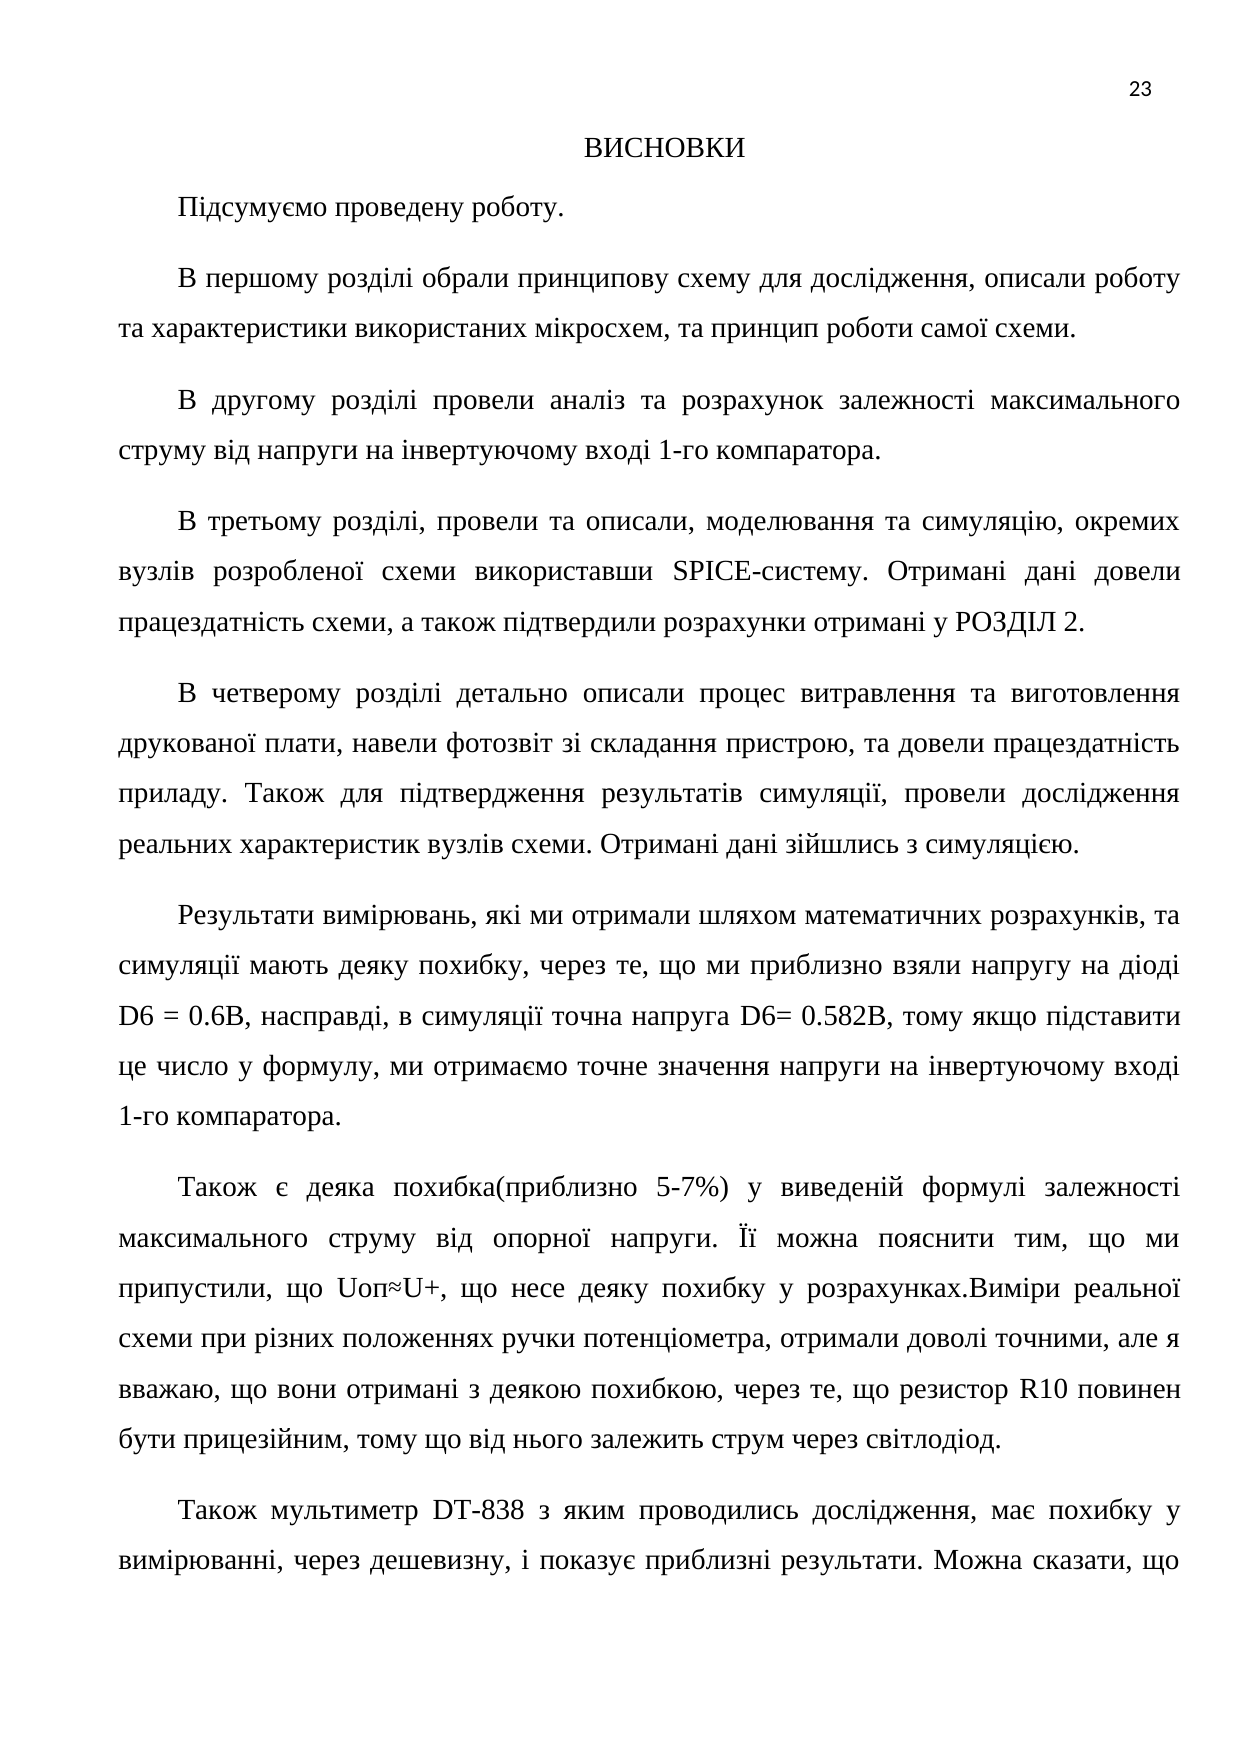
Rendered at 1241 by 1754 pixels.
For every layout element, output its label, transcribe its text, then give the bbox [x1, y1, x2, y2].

text Результати вимірювань, які ми отримали шляхом математичних розрахунків, та симуляції мають деяку похибку, через те, що ми приблизно взяли напругу на діоді D6 = 0.6В, насправді, в симуляції точна напруга D6= 0.582В, тому якщо підставити це число у формулу, ми отримаємо точне значення напруги на інвертуючому вході 1-го компаратора. [118, 897, 1181, 1132]
text В четверому розділі детально описали процес витравлення та виготовлення друкованої плати, навели фотозвіт зі складання пристрою, та довели працездатність приладу. Також для підтвердження результатів симуляції, провели дослідження реальних характеристик вузлів схеми. Отримані дані зійшлись з симуляцією. [118, 675, 1181, 859]
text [118, 1492, 1181, 1576]
text Підсумуємо проведену роботу. [118, 189, 1181, 223]
text В першому розділі обрали принципову схему для дослідження, описали роботу та характеристики використаних мікросхем, та принцип роботи самої схеми. [118, 260, 1181, 344]
text Також є деяка похибка(приблизно 5-7%) у виведеній формулі залежності максимального струму від опорної напруги. Її можна пояснити тим, що ми припустили, що UопU+, що несе деяку похибку у розрахунках.Виміри реальної схеми при різних положеннях ручки потенціометра, отримали доволі точними, але я вважаю, що вони отримані з деякою похибкою, через те, що резистор R10 повинен бути прицезійним, тому що від нього залежить струм через світлодіод. [118, 1169, 1181, 1454]
text ВИСНОВКИ [177, 130, 1152, 163]
text В третьому розділі, провели та описали, моделювання та симуляцію, окремих вузлів розробленої схеми використавши SPICE-систему. Отримані дані довели працездатність схеми, а також підтвердили розрахунки отримані у РОЗДІЛ 2. [118, 503, 1181, 637]
text В другому розділі провели аналіз та розрахунок залежності максимального струму від напруги на інвертуючому вході 1-го компаратора. [118, 382, 1181, 466]
